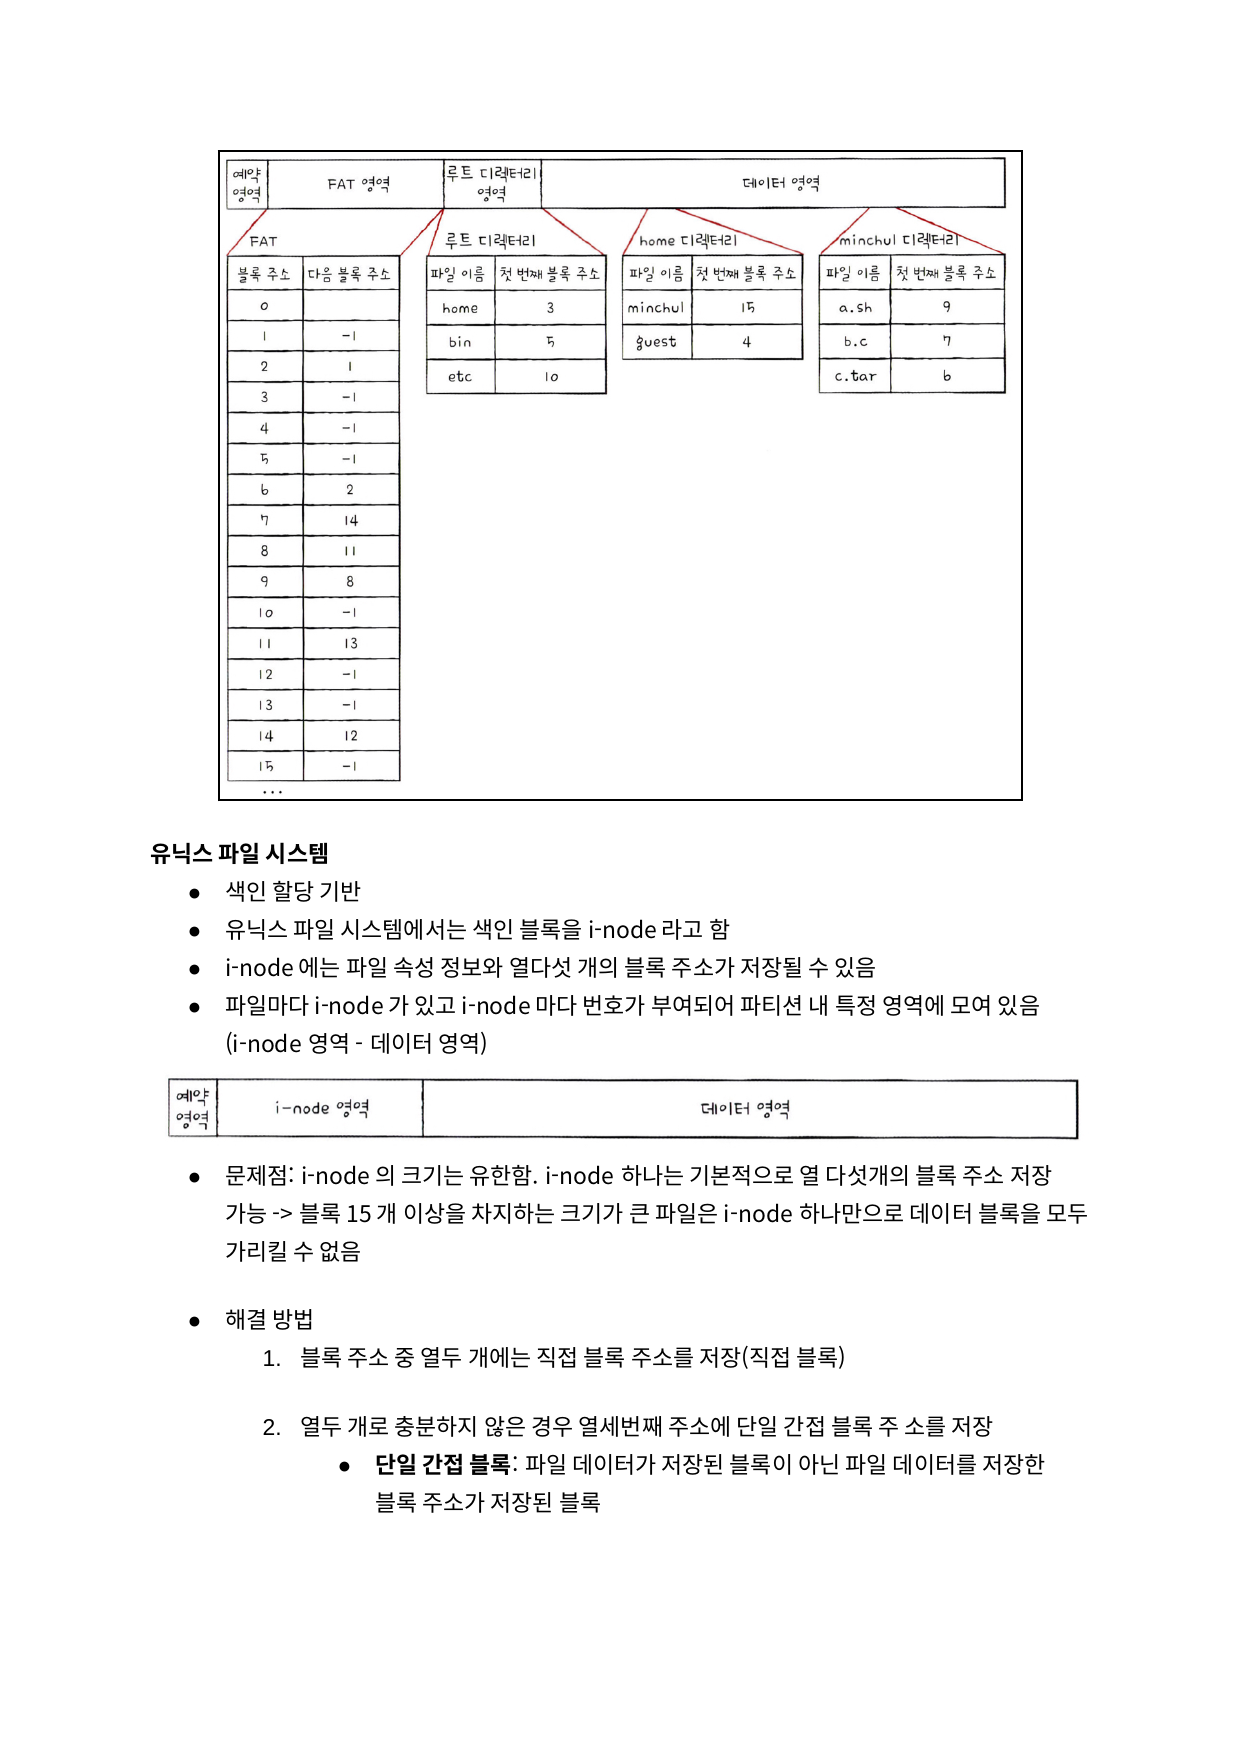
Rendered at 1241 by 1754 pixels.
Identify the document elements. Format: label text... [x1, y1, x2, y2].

picture [220, 152, 1021, 799]
text 유닉스 파일 시스템 [150, 835, 1090, 869]
list 단일 간접 블록: 파일 데이터가 저장된 블록이 아닌 파일 데이터를 저장한 블록 주소가 저장된 블록 [337, 1447, 1090, 1518]
text (i-node 영역 - 데이터 영역) [225, 1026, 1090, 1059]
list 문제점: i-node의 크기는 유한함. i-node 하나는 기본적으로 열 다섯개의 블록 주소 저장 가능 -> 블록 15개 이상을 차지하는 크기가 큰 파일은 i-node 하나만으로 데이터 블록을 모두 가리킬 수 없음 [187, 1158, 1090, 1267]
list 열두 개로 충분하지 않은 경우 열세번째 주소에 단일 간접 블록 주 소를 저장 [262, 1409, 1090, 1442]
list 유닉스 파일 시스템에서는 색인 블록을 i-node라고 함 [187, 912, 1090, 945]
picture [150, 1064, 1091, 1154]
list 색인 할당 기반 [187, 873, 1090, 907]
list 해결 방법 [187, 1302, 1090, 1335]
list 파일마다 i-node가 있고 i-node마다 번호가 부여되어 파티션 내 특정 영역에 모여 있음 [187, 988, 1090, 1021]
list i-node에는 파일 속성 정보와 열다섯 개의 블록 주소가 저장될 수 있음 [187, 950, 1090, 983]
list 블록 주소 중 열두 개에는 직접 블록 주소를 저장(직접 블록) [262, 1340, 1090, 1373]
